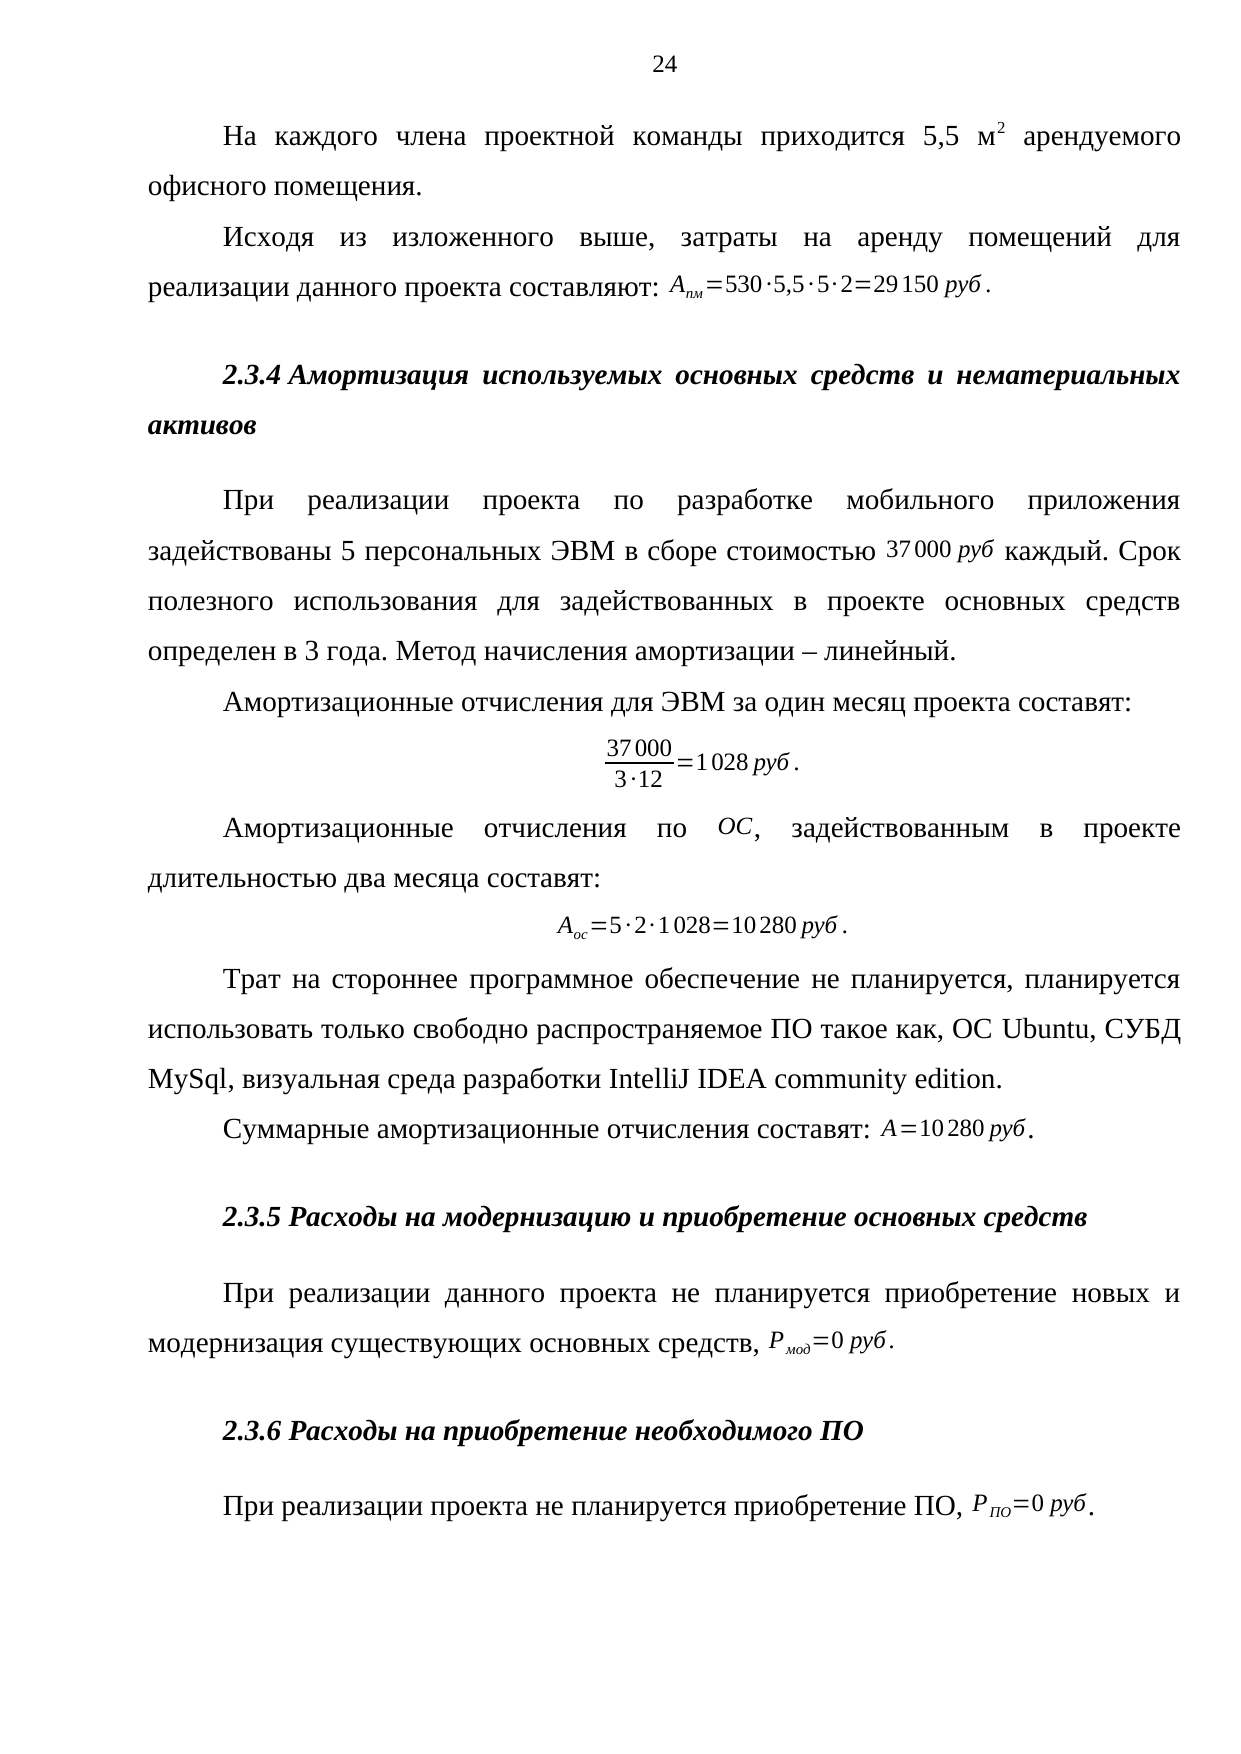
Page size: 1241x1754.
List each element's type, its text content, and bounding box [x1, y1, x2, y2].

text При реализации данного проекта не планируется приобретение новых и модернизация существующих основных средств, [148, 1275, 1181, 1359]
subtitle Расходы на приобретение необходимого ПО [148, 1413, 1181, 1446]
text Амортизационные отчисления по , задействованным в проекте длительностью два месяца составят: [148, 810, 1181, 894]
text Суммарные амортизационные отчисления составят: . [148, 1112, 1181, 1145]
text Трат на стороннее программное обеспечение не планируется, планируется использовать только свободно распространяемое ПО такое как, ОС Ubuntu, СУБД MySql, визуальная среда разработки IntelliJ IDEA community edition. [148, 961, 1181, 1095]
subtitle Амортизация используемых основных средств и нематериальных активов [148, 357, 1181, 441]
subtitle Расходы на модернизацию и приобретение основных средств [148, 1199, 1181, 1233]
text Амортизационные отчисления для ЭВМ за один месяц проекта составят: [148, 684, 1181, 717]
text При реализации проекта по разработке мобильного приложения задействованы 5 персональных ЭВМ в сборе стоимостью каждый. Срок полезного использования для задействованных в проекте основных средств определен в 3 года. Метод начисления амортизации – линейный. [148, 482, 1181, 667]
text Исходя из изложенного выше, затраты на аренду помещений для реализации данного проекта составляют: [148, 219, 1181, 303]
text На каждого члена проектной команды приходится 5,5 м2 арендуемого офисного помещения. [148, 118, 1181, 202]
text При реализации проекта не планируется приобретение ПО, . [148, 1488, 1181, 1522]
